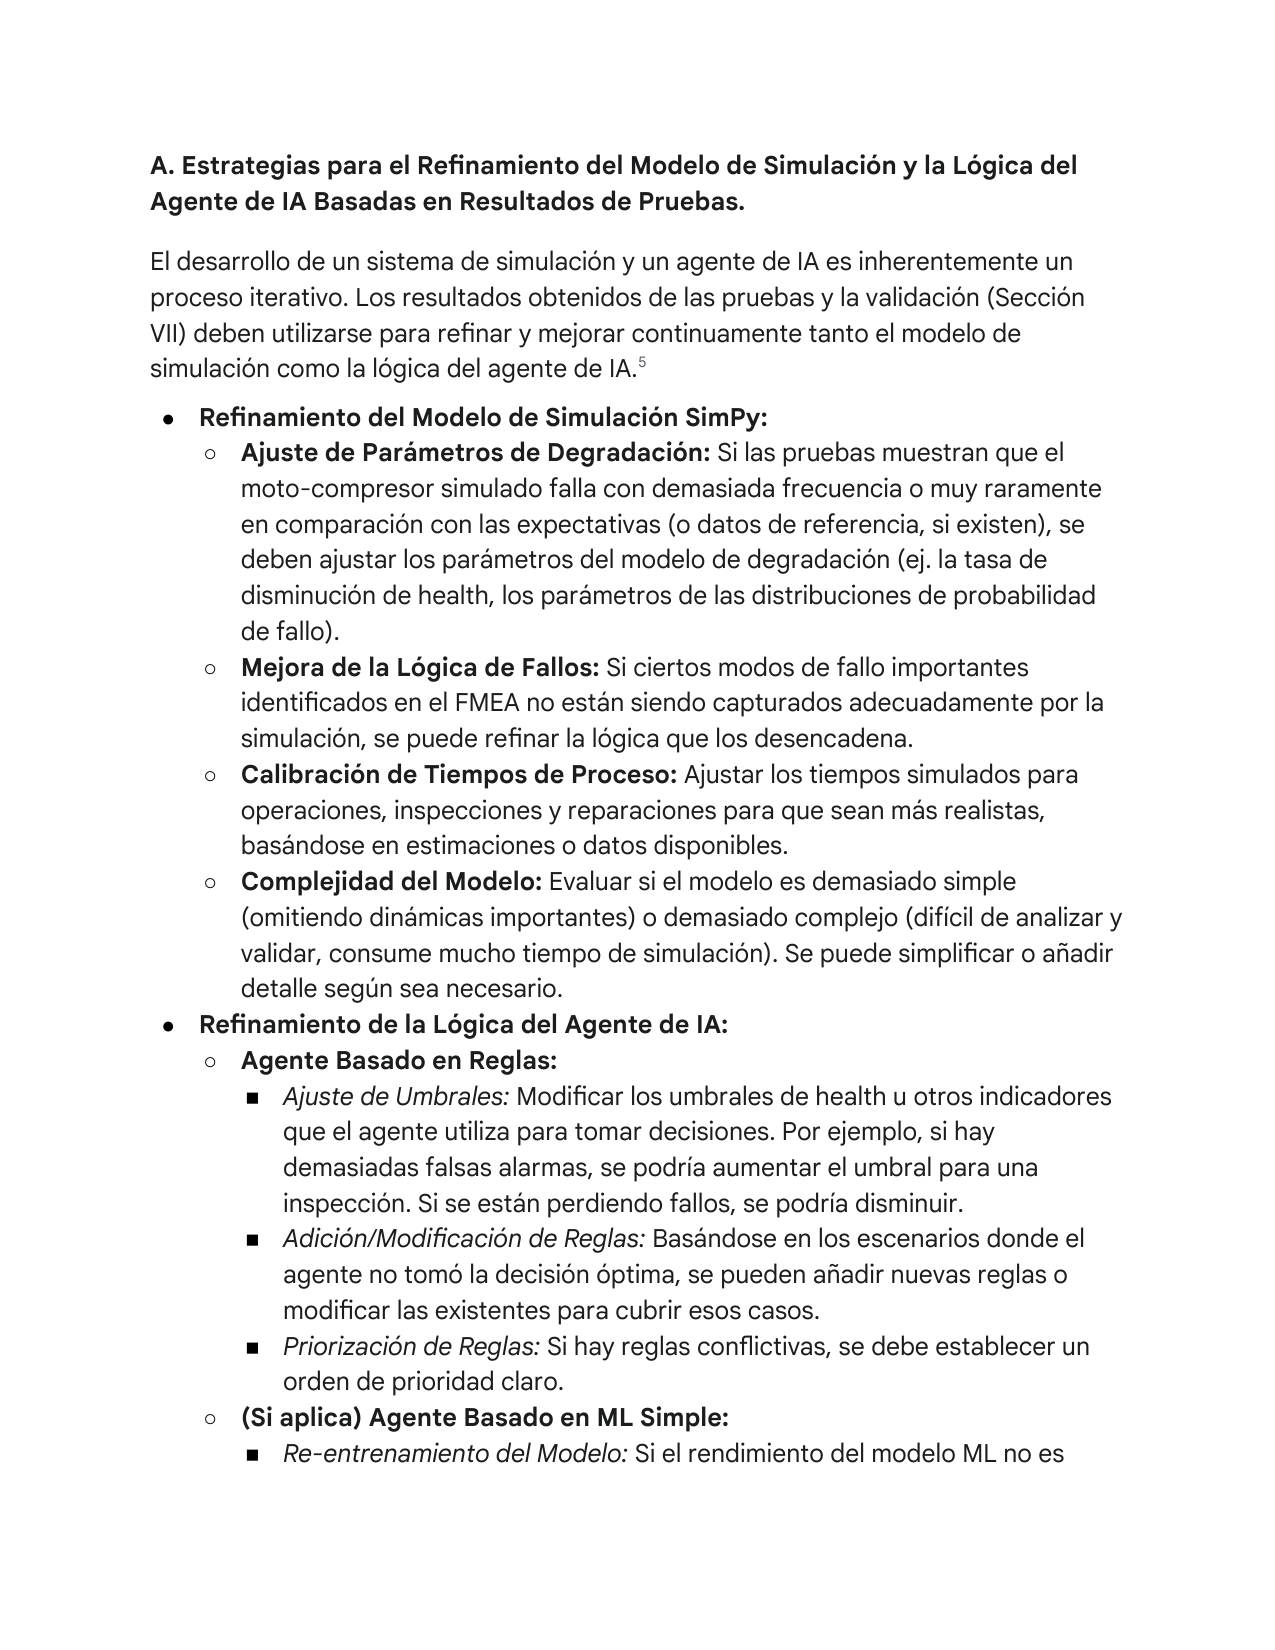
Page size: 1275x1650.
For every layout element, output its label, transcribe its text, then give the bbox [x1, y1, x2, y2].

list Complejidad del Modelo: Evaluar si el modelo es demasiado simple (omitiendo dinámicas importantes) o demasiado complejo (difícil de analizar y validar, consume mucho tiempo de simulación). Se puede simplificar o añadir detalle según sea necesario. [203, 866, 1125, 1005]
list Ajuste de Parámetros de Degradación: Si las pruebas muestran que el moto-compresor simulado falla con demasiada frecuencia o muy raramente en comparación con las expectativas (o datos de referencia, si existen), se deben ajustar los parámetros del modelo de degradación (ej. la tasa de disminución de health, los parámetros de las distribuciones de probabilidad de fallo). [203, 438, 1125, 648]
list Mejora de la Lógica de Fallos: Si ciertos modos de fallo importantes identificados en el FMEA no están siendo capturados adecuadamente por la simulación, se puede refinar la lógica que los desencadena. [203, 652, 1125, 755]
list Refinamiento de la Lógica del Agente de IA: [161, 1009, 1125, 1041]
text A. Estrategias para el Refinamiento del Modelo de Simulación y la Lógica del Agente de IA Basadas en Resultados de Pruebas. [150, 150, 1125, 217]
list Refinamiento del Modelo de Simulación SimPy: [161, 402, 1125, 433]
list Adición/Modificación de Reglas: Basándose en los escenarios donde el agente no tomó la decisión óptima, se pueden añadir nuevas reglas o modificar las existentes para cubrir esos casos. [245, 1224, 1125, 1326]
list Agente Basado en Reglas: [203, 1045, 1125, 1076]
list Priorización de Reglas: Si hay reglas conflictivas, se debe establecer un orden de prioridad claro. [245, 1331, 1125, 1398]
list (Si aplica) Agente Basado en ML Simple: [203, 1402, 1125, 1434]
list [245, 1438, 1125, 1469]
text El desarrollo de un sistema de simulación y un agente de IA es inherentemente un proceso iterativo. Los resultados obtenidos de las pruebas y la validación (Sección VII) deben utilizarse para refinar y mejorar continuamente tanto el modelo de simulación como la lógica del agente de IA.5 [150, 246, 1125, 385]
list Ajuste de Umbrales: Modificar los umbrales de health u otros indicadores que el agente utiliza para tomar decisiones. Por ejemplo, si hay demasiadas falsas alarmas, se podría aumentar el umbral para una inspección. Si se están perdiendo fallos, se podría disminuir. [245, 1081, 1125, 1219]
list Calibración de Tiempos de Proceso: Ajustar los tiempos simulados para operaciones, inspecciones y reparaciones para que sean más realistas, basándose en estimaciones o datos disponibles. [203, 759, 1125, 862]
